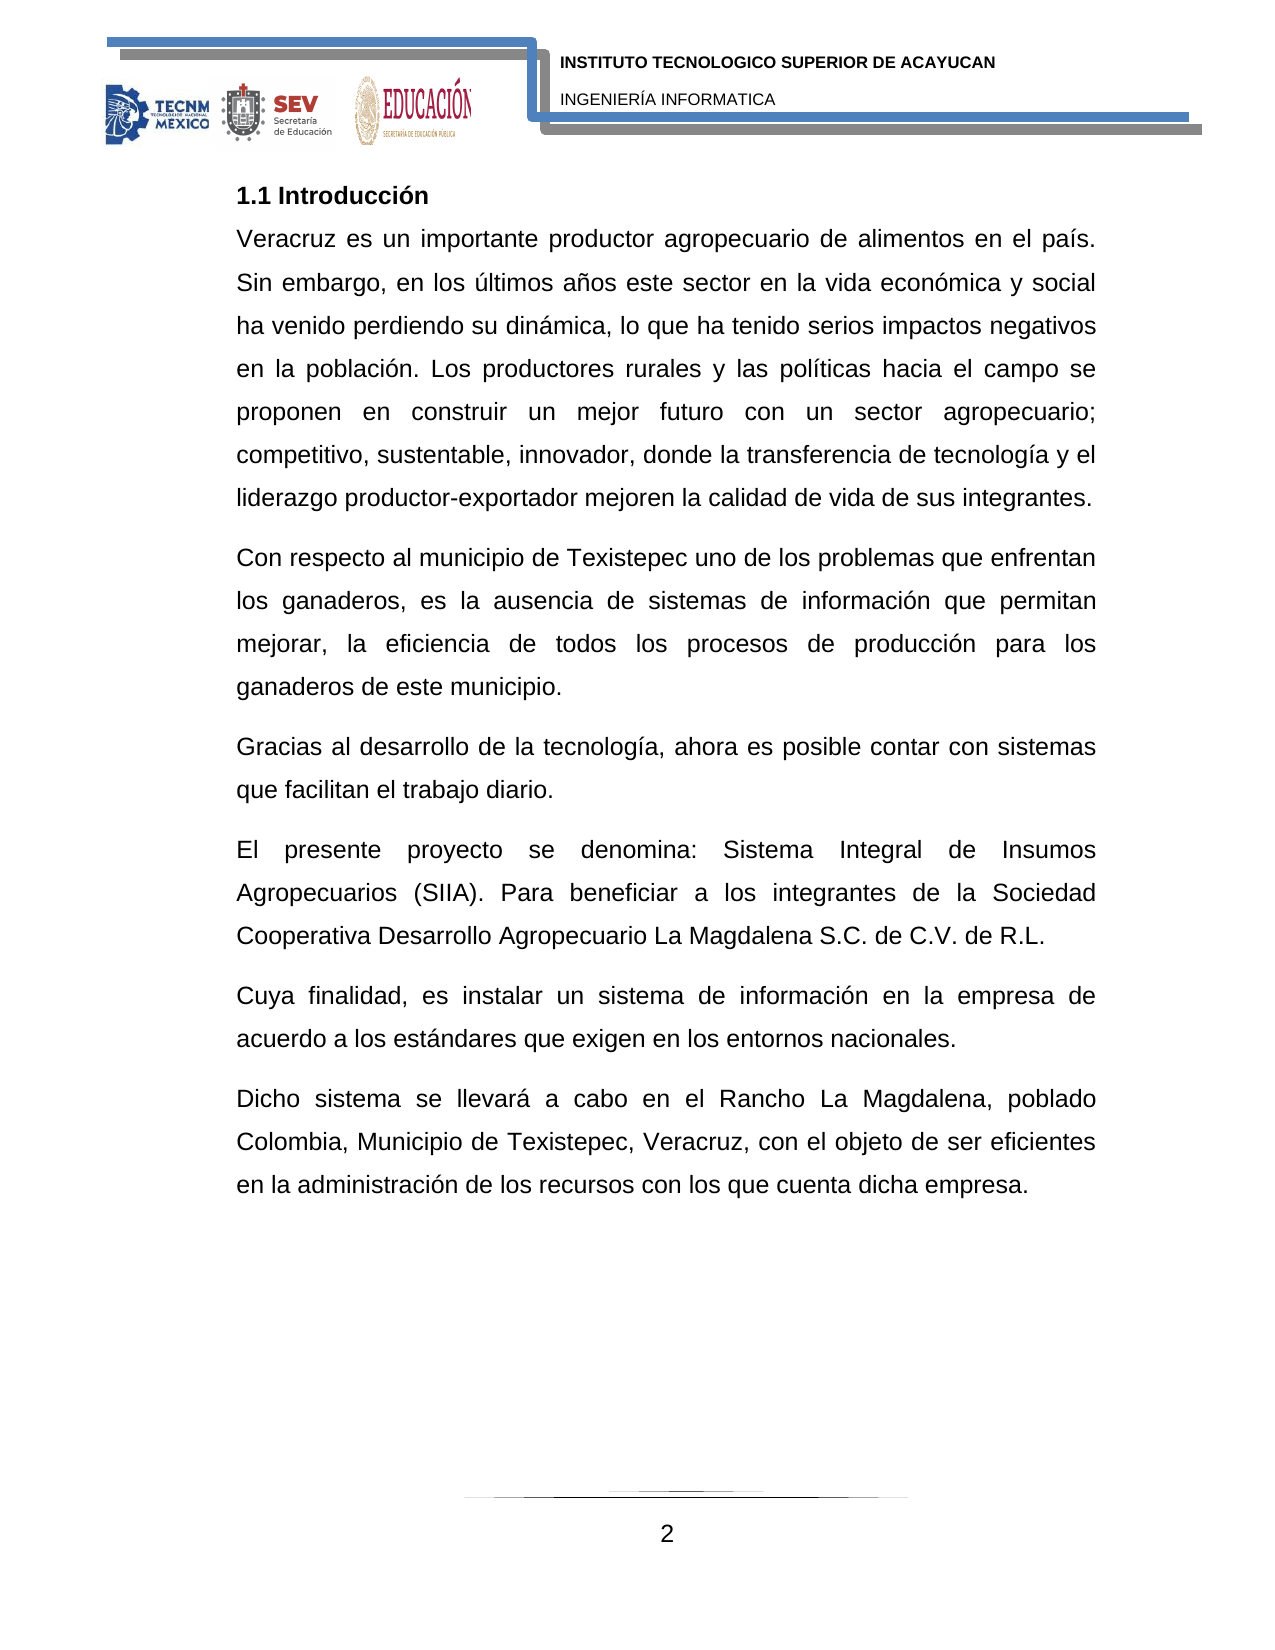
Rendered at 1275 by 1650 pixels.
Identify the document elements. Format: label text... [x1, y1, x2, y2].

text Con respecto al municipio de Texistepec uno de los problemas que enfrentan los ganaderos, es la ausencia de sistemas de información que permitan mejorar, la eficiencia de todos los procesos de producción para los ganaderos de este municipio. [236, 543, 1098, 701]
subtitle 1.1 Introducción [236, 181, 1098, 210]
text El presente proyecto se denomina: Sistema Integral de Insumos Agropecuarios (SIIA). Para beneficiar a los integrantes de la Sociedad Cooperativa Desarrollo Agropecuario La Magdalena S.C. de C.V. de R.L. [236, 835, 1098, 950]
text Dicho sistema se llevará a cabo en el Rancho La Magdalena, poblado Colombia, Municipio de Texistepec, Veracruz, con el objeto de ser eficientes en la administración de los recursos con los que cuenta dicha empresa. [236, 1084, 1098, 1199]
picture [101, 75, 339, 151]
text Gracias al desarrollo de la tecnología, ahora es posible contar con sistemas que facilitan el trabajo diario. [236, 732, 1098, 804]
picture [355, 76, 471, 145]
text Veracruz es un importante productor agropecuario de alimentos en el país. Sin embargo, en los últimos años este sector en la vida económica y social ha venido perdiendo su dinámica, lo que ha tenido serios impactos negativos en la población. Los productores rurales y las políticas hacia el campo se proponen en construir un mejor futuro con un sector agropecuario; competitivo, sustentable, innovador, donde la transferencia de tecnología y el liderazgo productor-exportador mejoren la calidad de vida de sus integrantes. [236, 224, 1098, 512]
text Cuya finalidad, es instalar un sistema de información en la empresa de acuerdo a los estándares que exigen en los entornos nacionales. [236, 981, 1098, 1053]
